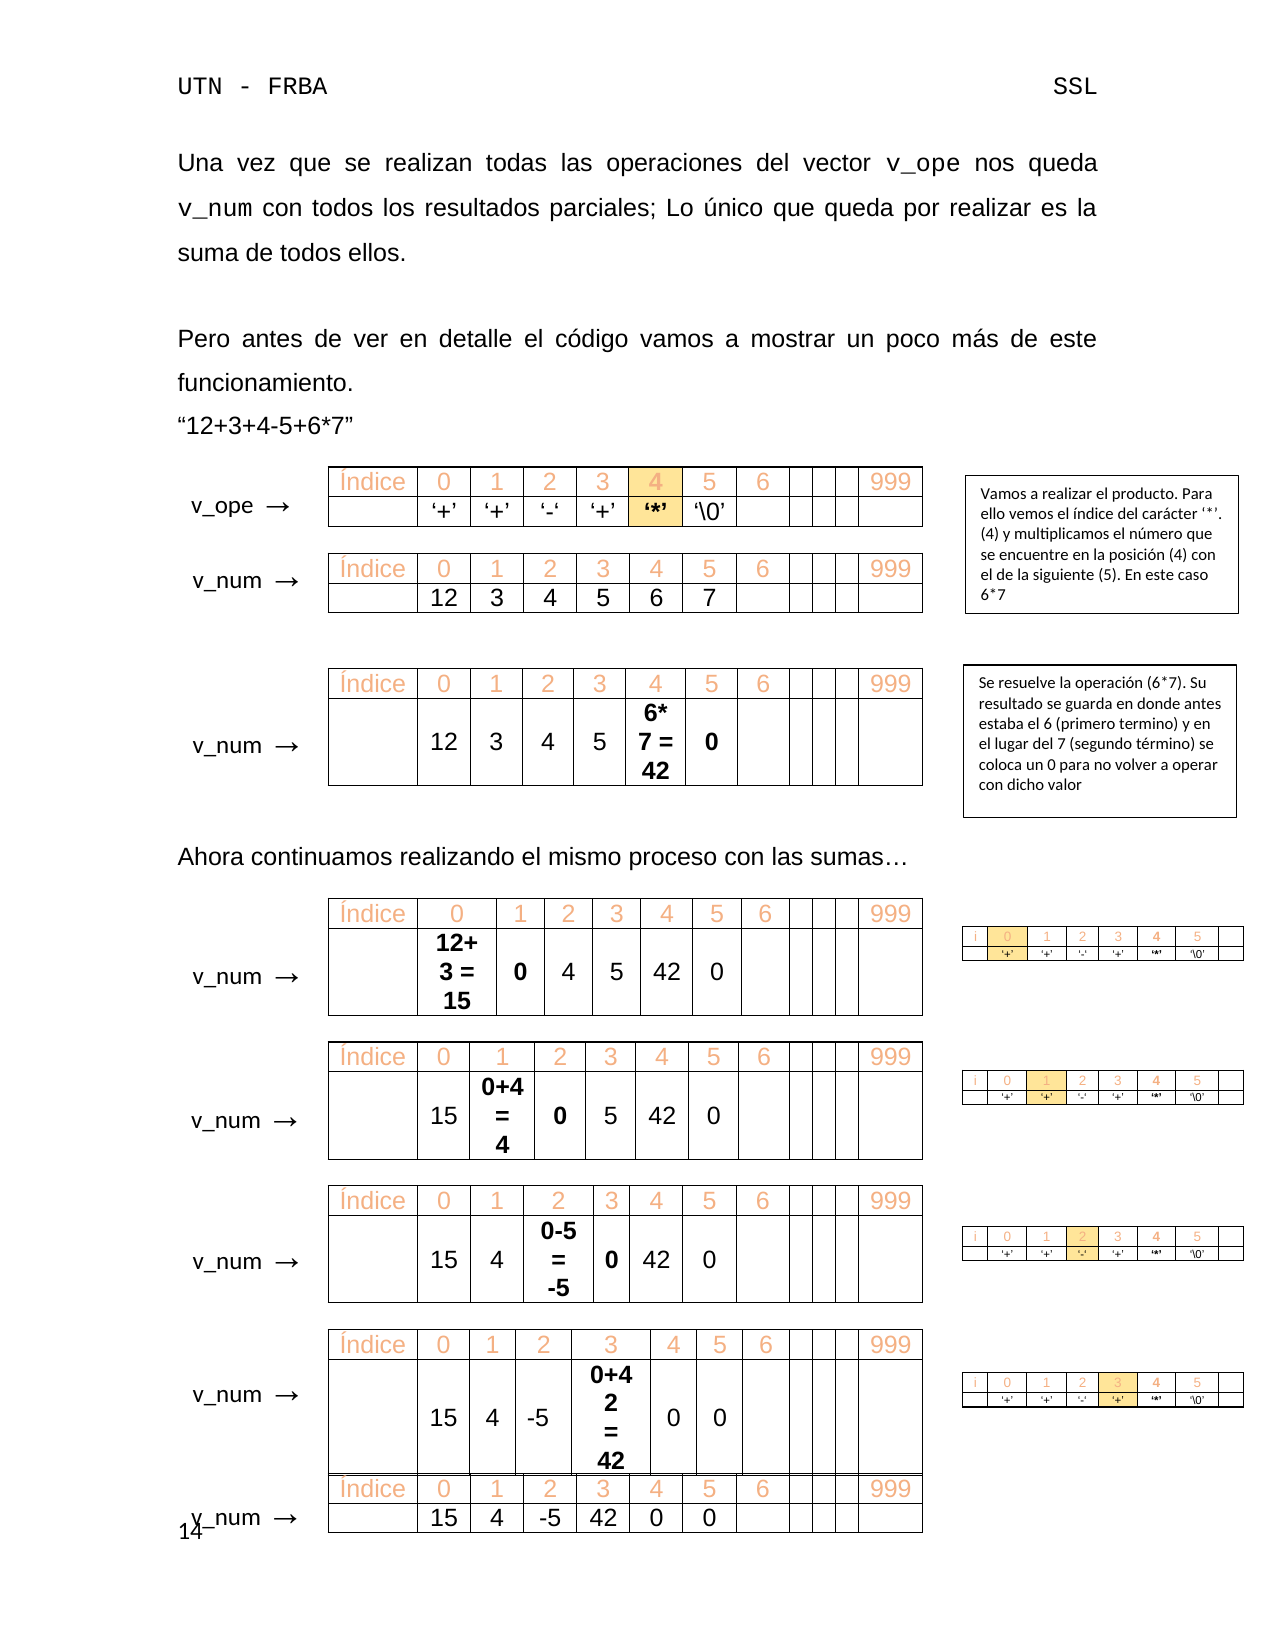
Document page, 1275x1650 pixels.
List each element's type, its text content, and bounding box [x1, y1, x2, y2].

table_cell [813, 497, 835, 526]
table_header 999 [859, 1474, 922, 1502]
table_cell 0-5 = -5 [524, 1216, 593, 1302]
table_cell [790, 584, 812, 612]
table_cell 12 [418, 584, 470, 612]
table_cell [836, 1072, 858, 1158]
table_header 0 [418, 1186, 470, 1215]
table_cell 12+3 = 15 [418, 929, 496, 1015]
table_header [813, 669, 835, 697]
table_header 999 [859, 669, 922, 697]
table_header [836, 554, 858, 582]
table_cell 15 [418, 1360, 469, 1473]
table_cell 4 [470, 1360, 515, 1473]
table_cell [329, 1216, 417, 1302]
table_header 3 [586, 1043, 635, 1071]
table_cell 15 [418, 1504, 470, 1532]
table_header 1 [471, 669, 522, 697]
table_header 1 [470, 1043, 534, 1071]
table_cell 0+42 = 42 [572, 1360, 650, 1473]
table_cell [836, 584, 858, 612]
table_cell ‘+’ [471, 497, 523, 526]
table_cell [836, 497, 858, 526]
text Una vez que se realizan todas las operaciones del vector v_ope nos queda v_num con todos los resultados parciales; Lo único que queda por realizar es la suma de todos ellos. [177, 148, 1098, 267]
table_cell [790, 1504, 812, 1532]
table_header 0 [418, 554, 470, 582]
table_cell 4 [545, 929, 592, 1015]
table_header 2 [524, 1474, 576, 1502]
table_header 4 [629, 468, 682, 496]
table_cell [329, 1504, 417, 1532]
table_header [836, 1474, 858, 1502]
table_header [790, 554, 812, 582]
table_header 6 [738, 669, 789, 697]
table_cell 15 [418, 1216, 470, 1302]
table_header 4 [630, 554, 682, 582]
table_cell 12 [418, 699, 470, 785]
table_header 3 [594, 1186, 629, 1215]
table_cell [813, 1360, 835, 1473]
table_cell -5 [524, 1504, 576, 1532]
table_header 6 [737, 554, 789, 582]
table_header [836, 1043, 858, 1071]
table_cell 0 [697, 1360, 742, 1473]
table_header 6 [737, 1186, 789, 1215]
table_header 2 [523, 669, 573, 697]
table_cell [790, 1072, 812, 1158]
table_cell [836, 1360, 858, 1473]
table_cell 0 [693, 929, 741, 1015]
table_header 1 [497, 899, 544, 927]
table_header 3 [577, 554, 629, 582]
table_header 1 [470, 1330, 515, 1359]
table_cell [737, 584, 789, 612]
table_cell 5 [586, 1072, 635, 1158]
table_header [790, 1330, 812, 1359]
table_cell [859, 1360, 922, 1473]
table_cell [859, 699, 922, 785]
text Ahora continuamos realizando el mismo proceso con las sumas… [177, 842, 1098, 871]
table_header [813, 899, 835, 927]
table_header 3 [577, 1474, 629, 1502]
table_header [813, 554, 835, 582]
table_header [790, 1043, 812, 1071]
table_cell 4 [471, 1504, 523, 1532]
table_cell [737, 497, 789, 526]
table_header 6 [742, 899, 789, 927]
table_header [790, 1474, 812, 1502]
table_header 6 [743, 1330, 789, 1359]
text “12+3+4-5+6*7” [177, 411, 1098, 439]
table_cell 42 [641, 929, 692, 1015]
table_header 1 [471, 1186, 523, 1215]
table_cell 42 [636, 1072, 688, 1158]
table_header Índice [329, 669, 417, 697]
table_header 3 [572, 1330, 650, 1359]
table_header [790, 669, 812, 697]
table_header 2 [524, 554, 576, 582]
table_cell 0 [594, 1216, 629, 1302]
table_cell 3 [471, 699, 522, 785]
table_cell [813, 1072, 835, 1158]
text Pero antes de ver en detalle el código vamos a mostrar un poco más de este funcionamiento. [177, 324, 1098, 396]
table_header 3 [577, 468, 628, 496]
table_header 5 [697, 1330, 742, 1359]
table_header Índice [329, 1474, 417, 1502]
table_header 2 [535, 1043, 585, 1071]
table_cell [737, 1216, 789, 1302]
table_cell [836, 929, 858, 1015]
table_cell 15 [418, 1072, 469, 1158]
table_header [813, 468, 835, 496]
table_cell [790, 1216, 812, 1302]
table_cell 0 [651, 1360, 696, 1473]
table_header 5 [683, 1474, 736, 1502]
table_header 0 [418, 669, 470, 697]
table_cell [742, 929, 789, 1015]
table_header [813, 1043, 835, 1071]
table_cell [813, 1216, 835, 1302]
table_cell 6 [630, 584, 682, 612]
table_cell [329, 699, 417, 785]
table_header Índice [329, 554, 417, 582]
table_cell 7 [683, 584, 736, 612]
table_header [813, 1330, 835, 1359]
table_header 999 [859, 899, 922, 927]
table_header [836, 1186, 858, 1215]
table_header 4 [651, 1330, 696, 1359]
table_cell 42 [577, 1504, 629, 1532]
table_header 2 [524, 1186, 593, 1215]
table_cell [329, 929, 417, 1015]
table_cell 42 [630, 1216, 682, 1302]
table_cell 3 [471, 584, 523, 612]
table_header 0 [418, 899, 496, 927]
table_cell [790, 929, 812, 1015]
table_cell [329, 1360, 417, 1473]
table_cell [836, 1216, 858, 1302]
table_header Índice [329, 1330, 417, 1359]
table_cell 4 [523, 699, 573, 785]
table_header 3 [593, 899, 640, 927]
table_cell [329, 497, 417, 526]
table_cell ‘+’ [418, 497, 470, 526]
table_cell -5 [516, 1360, 571, 1473]
table_header 1 [471, 554, 523, 582]
table_header 4 [626, 669, 685, 697]
table_header 2 [516, 1330, 571, 1359]
table_header Índice [329, 468, 417, 496]
table_cell 5 [577, 584, 629, 612]
table_header [790, 1186, 812, 1215]
table_cell 0 [683, 1216, 736, 1302]
table_cell [790, 1360, 812, 1473]
table_cell [859, 1216, 922, 1302]
table_header 999 [859, 1330, 922, 1359]
table_header 5 [683, 554, 736, 582]
table_cell 0+4 = 4 [470, 1072, 534, 1158]
table_cell [329, 1072, 417, 1158]
table_header 4 [641, 899, 692, 927]
table_cell 0 [686, 699, 737, 785]
table_header 0 [418, 1474, 470, 1502]
table_header 6 [737, 468, 789, 496]
table_cell 5 [574, 699, 625, 785]
table_cell ‘-‘ [524, 497, 576, 526]
table_header [836, 468, 858, 496]
table_cell [743, 1360, 789, 1473]
table_header 999 [859, 554, 922, 582]
table_header [836, 899, 858, 927]
table_header [813, 1186, 835, 1215]
table_header 999 [859, 468, 922, 496]
table_cell [859, 1072, 922, 1158]
table_cell [836, 1504, 858, 1532]
table_header 5 [689, 1043, 738, 1071]
table_cell 0 [535, 1072, 585, 1158]
table_header Índice [329, 1043, 417, 1071]
table_cell [859, 929, 922, 1015]
table_cell [859, 584, 922, 612]
table_header 0 [418, 1330, 469, 1359]
table_header 5 [686, 669, 737, 697]
table_cell [737, 1504, 789, 1532]
table_header 5 [693, 899, 741, 927]
table_header 2 [524, 468, 576, 496]
table_header 3 [574, 669, 625, 697]
table_cell ‘+’ [577, 497, 628, 526]
table_cell [859, 1504, 922, 1532]
table_header [836, 1330, 858, 1359]
table_header [836, 669, 858, 697]
table_header Índice [329, 1186, 417, 1215]
table_cell [813, 584, 835, 612]
table_cell [790, 497, 812, 526]
table_cell [813, 1504, 835, 1532]
table_cell 4 [524, 584, 576, 612]
table_cell ‘\0’ [683, 497, 736, 526]
table_cell ‘*’ [629, 497, 682, 526]
table_cell 5 [593, 929, 640, 1015]
table_header 4 [636, 1043, 688, 1071]
table_header 5 [683, 468, 736, 496]
table_cell [739, 1072, 789, 1158]
table_header 2 [545, 899, 592, 927]
table_header [813, 1474, 835, 1502]
table_header Índice [329, 899, 417, 927]
table_header 0 [418, 468, 470, 496]
table_header [790, 899, 812, 927]
table_cell [836, 699, 858, 785]
table_header [790, 468, 812, 496]
table_header 0 [418, 1043, 469, 1071]
table_cell [859, 497, 922, 526]
table_header 1 [471, 468, 523, 496]
table_cell 4 [471, 1216, 523, 1302]
table_cell [790, 699, 812, 785]
table_header 6 [737, 1474, 789, 1502]
table_header 1 [471, 1474, 523, 1502]
table_cell 0 [497, 929, 544, 1015]
table_cell [813, 699, 835, 785]
table_header 6 [739, 1043, 789, 1071]
table_cell 0 [630, 1504, 682, 1532]
table_cell 6*7 = 42 [626, 699, 685, 785]
table_header 999 [859, 1186, 922, 1215]
table_cell [329, 584, 417, 612]
table_cell 0 [683, 1504, 736, 1532]
table_header 999 [859, 1043, 922, 1071]
table_cell [738, 699, 789, 785]
table_header 4 [630, 1474, 682, 1502]
table_cell [813, 929, 835, 1015]
table_header 5 [683, 1186, 736, 1215]
table_header 4 [630, 1186, 682, 1215]
table_cell 0 [689, 1072, 738, 1158]
